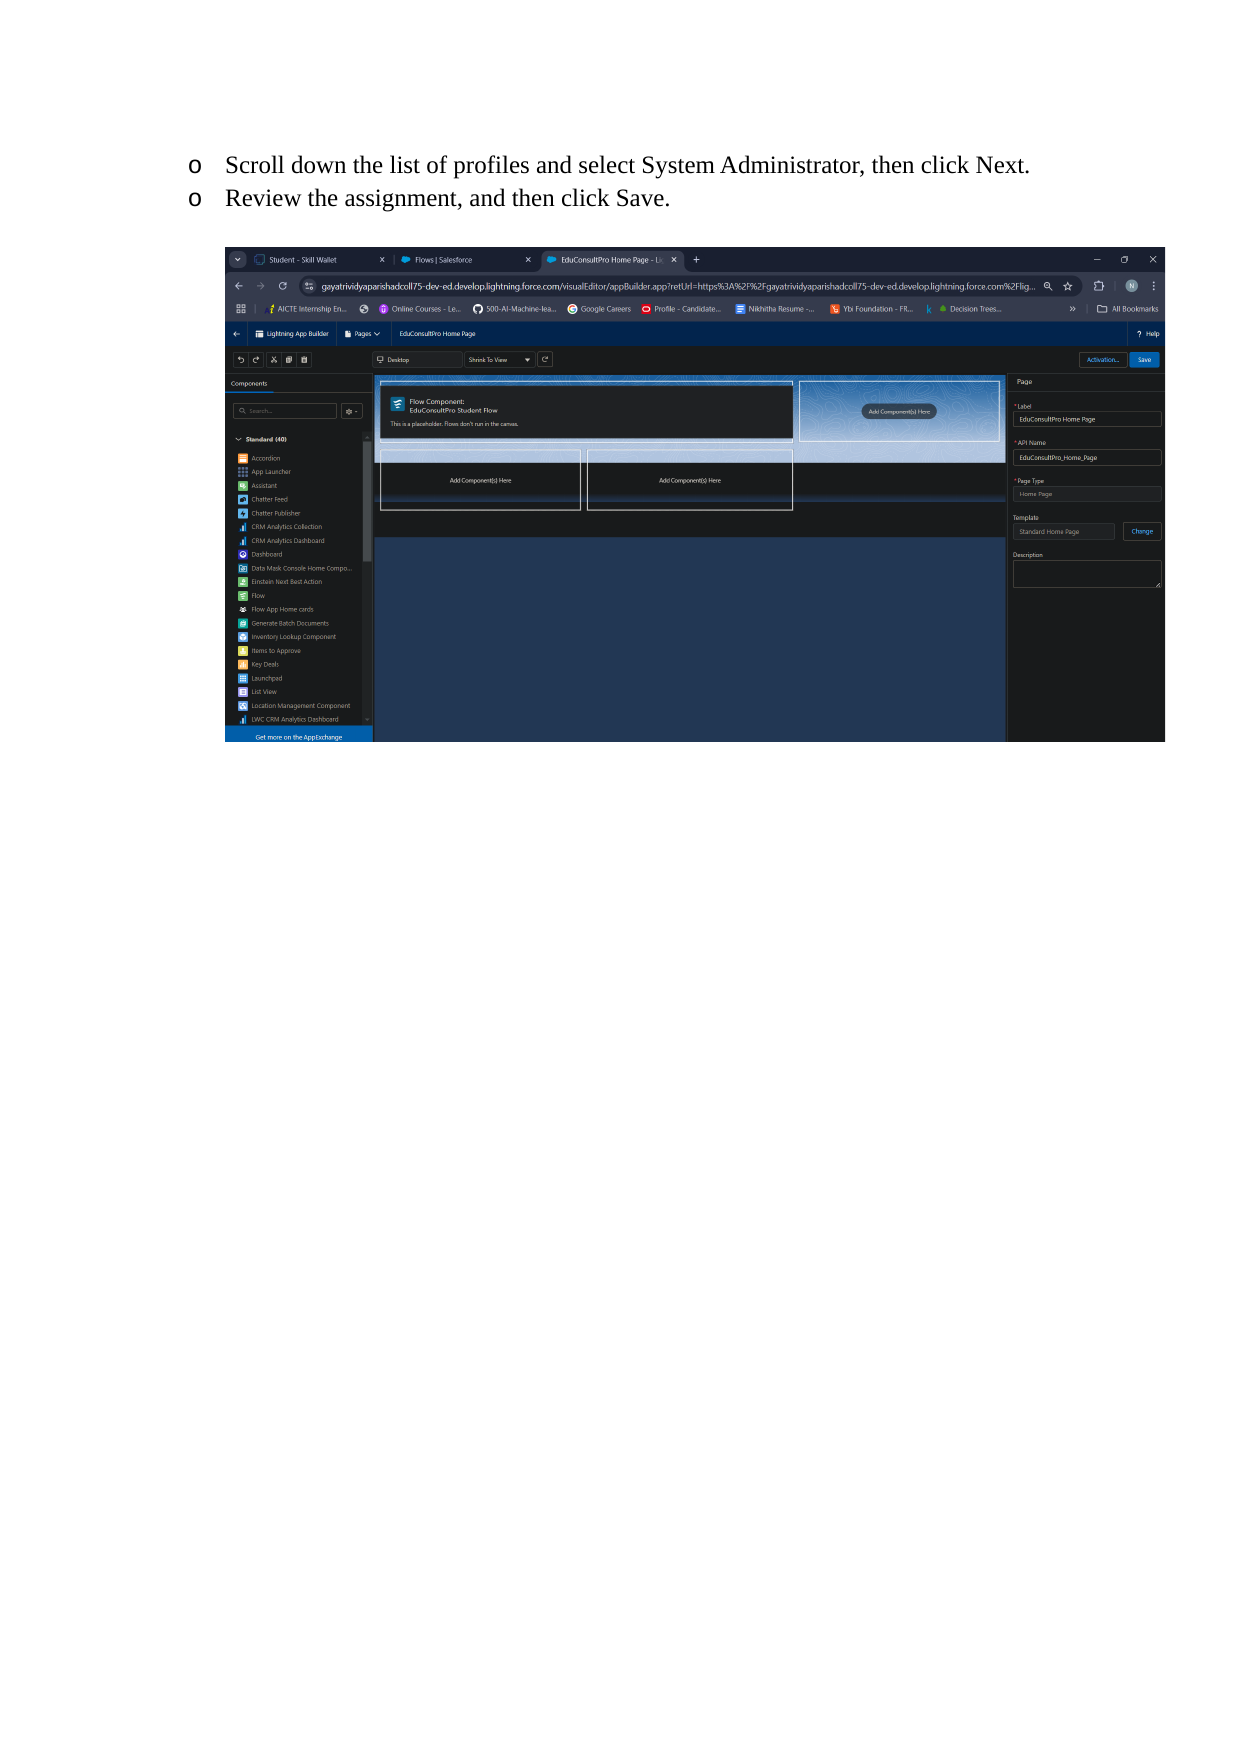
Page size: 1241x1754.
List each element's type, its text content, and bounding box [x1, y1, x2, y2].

list Review the assignment, and then click Save. [187, 183, 1090, 214]
list Scroll down the list of profiles and select System Administrator, then click Next. [187, 150, 1090, 181]
picture [225, 247, 1166, 742]
